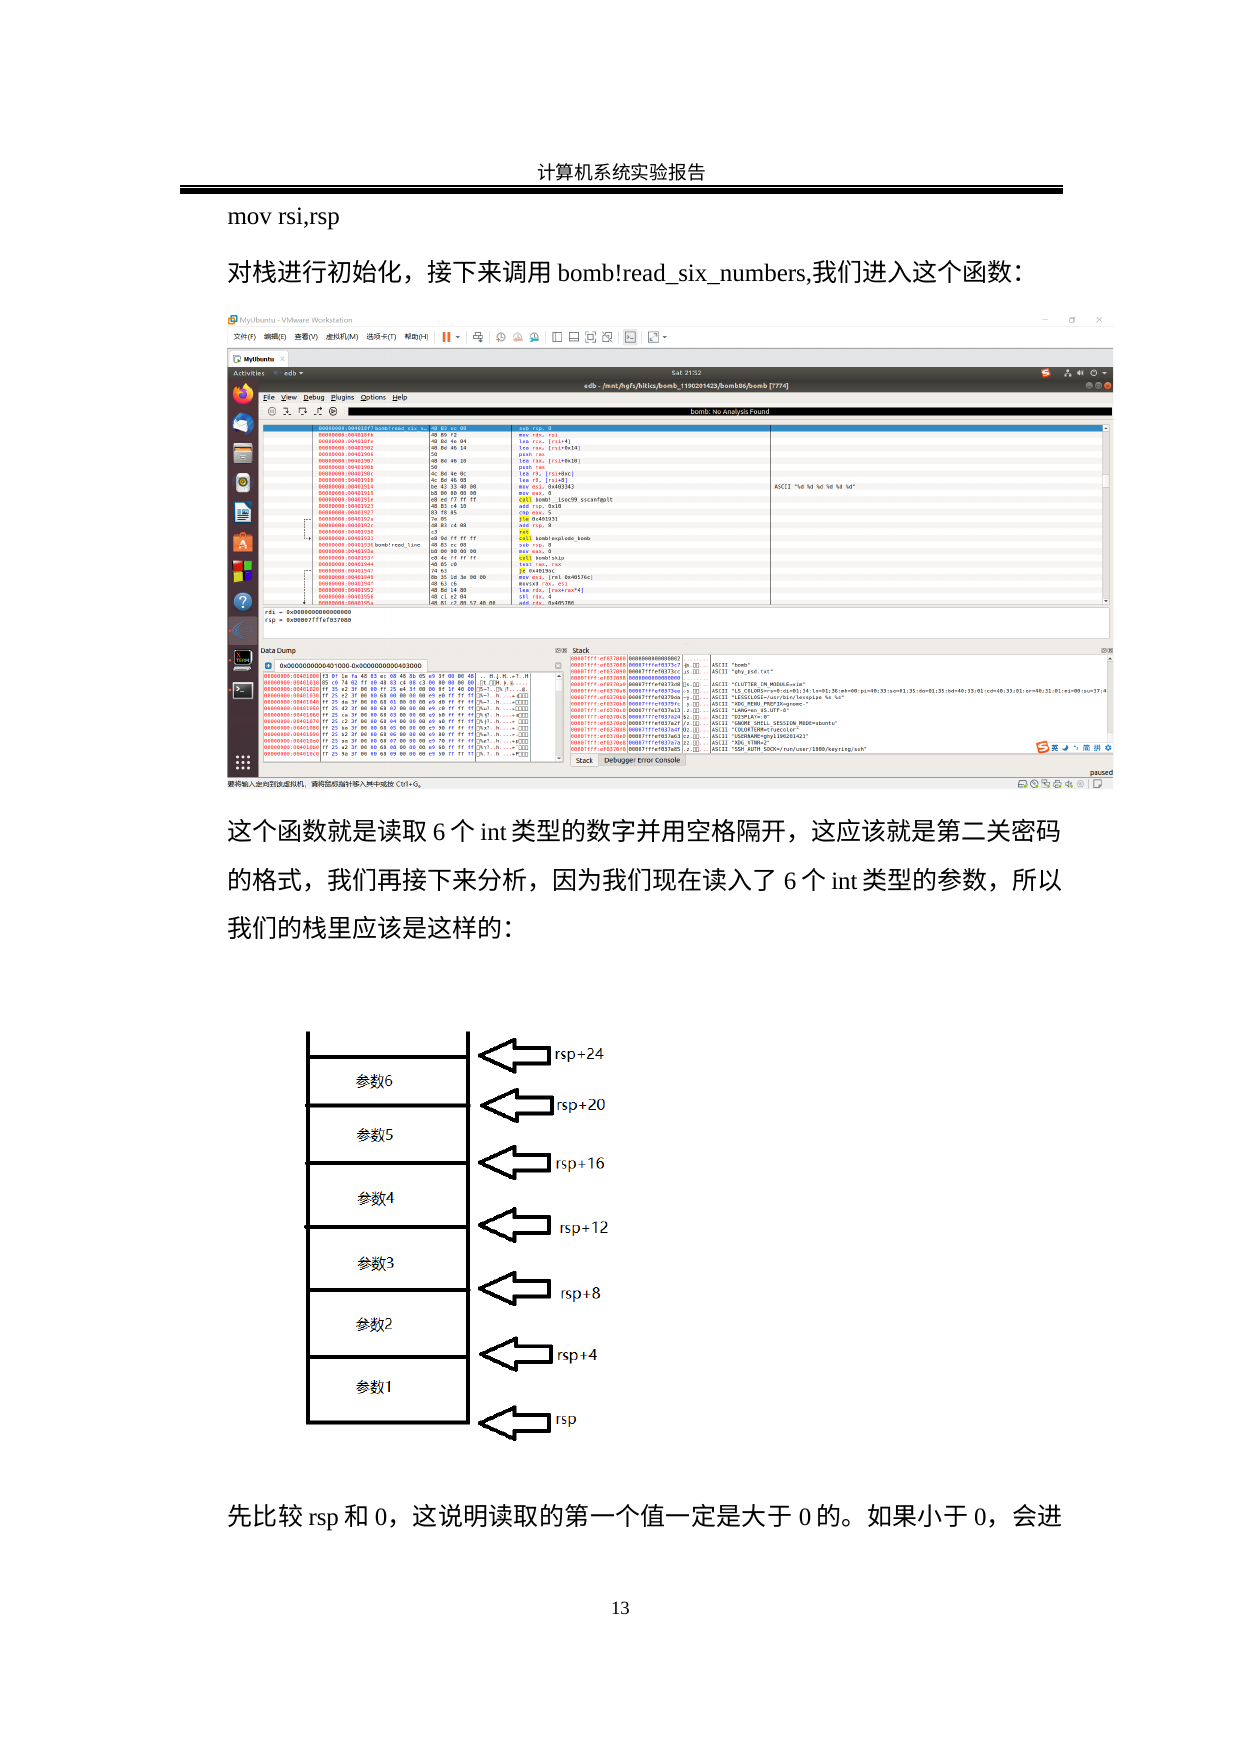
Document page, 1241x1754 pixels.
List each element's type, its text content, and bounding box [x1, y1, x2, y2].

picture [227, 313, 1114, 789]
text mov rsi,rsp [227, 201, 1063, 229]
text 这个函数就是读取6个int类型的数字并用空格隔开，这应该就是第二关密码的格式，我们再接下来分析，因为我们现在读入了6个int类型的参数，所以我们的栈里应该是这样的： [227, 811, 1063, 945]
picture [227, 970, 665, 1474]
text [227, 1496, 1063, 1532]
text 对栈进行初始化，接下来调用bomb!read_six_numbers,我们进入这个函数： [227, 252, 1063, 288]
